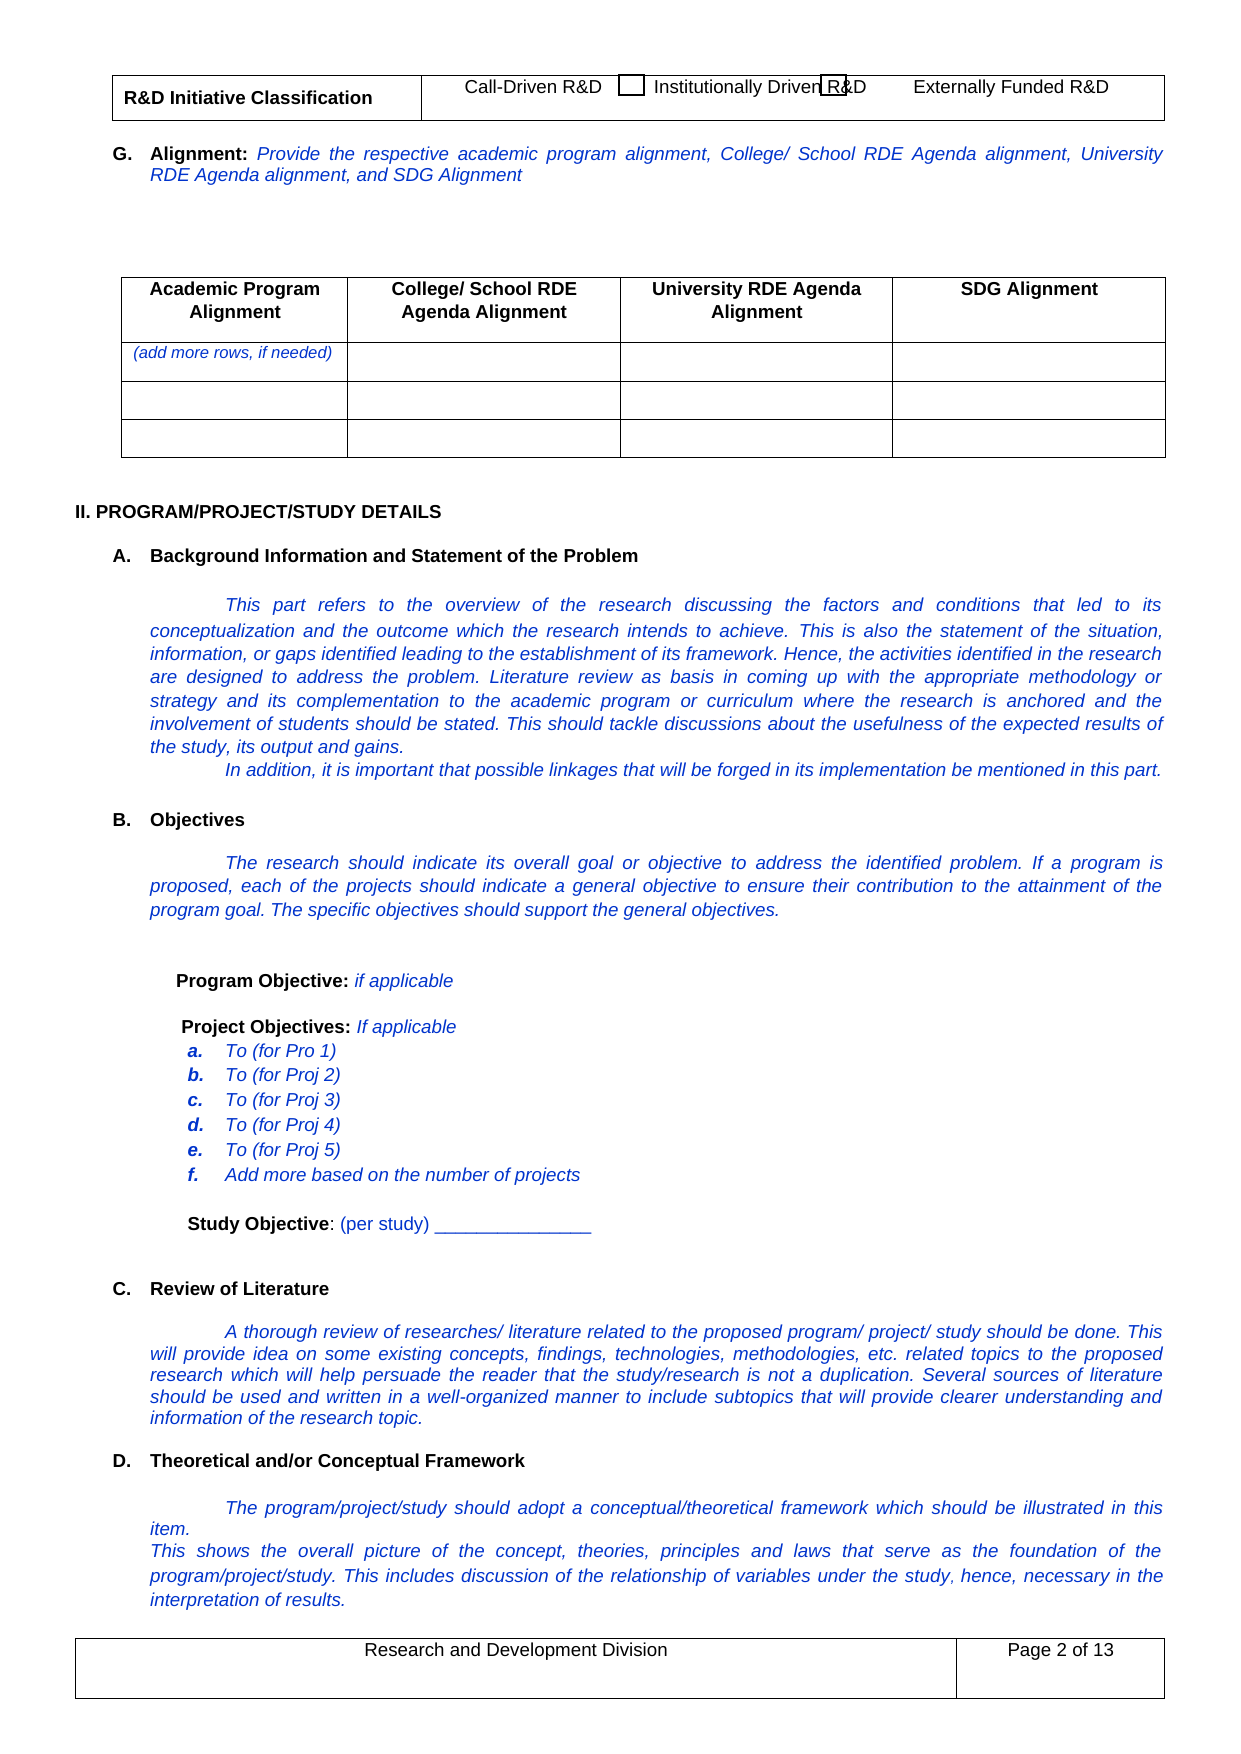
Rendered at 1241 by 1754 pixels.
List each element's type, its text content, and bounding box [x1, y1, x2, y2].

text II. PROGRAM/PROJECT/STUDY DETAILS [75, 501, 1165, 523]
text A thorough review of researches/ literature related to the proposed program/ project/ study should be done. This will provide idea on some existing concepts, findings, technologies, methodologies, etc. related topics to the proposed research which will help persuade the reader that the study/research is not a duplication. Several sources of literature should be used and written in a well-organized manner to include subtopics that will provide clearer understanding and information of the research topic. [150, 1321, 1165, 1428]
list Add more based on the number of projects [187, 1163, 1165, 1185]
table_header College/ School RDE Agenda Alignment [348, 278, 620, 342]
text The program/project/study should adopt a conceptual/theoretical framework which should be illustrated in this item. [150, 1496, 1165, 1539]
table_cell (add more rows, if needed) [122, 343, 347, 381]
text Program Objective: if applicable [75, 970, 1165, 991]
table_cell Call-Driven R&D Institutionally Driven R&D Externally Funded R&D [422, 76, 1164, 120]
text This part refers to the overview of the research discussing the factors and conditions that led to its conceptualization and the outcome which the research intends to achieve. This is also the statement of the situation, information, or gaps identified leading to the establishment of its framework. Hence, the activities identified in the research are designed to address the problem. Literature review as basis in coming up with the appropriate methodology or strategy and its complementation to the academic program or curriculum where the research is anchored and the involvement of students should be stated. This should tackle discussions about the usefulness of the expected results of the study, its output and gains. [150, 594, 1165, 758]
list To (for Proj 3) [187, 1089, 1165, 1111]
table_cell [122, 382, 347, 419]
list To (for Proj 4) [187, 1114, 1165, 1135]
table_cell [122, 420, 347, 457]
table_cell [348, 382, 620, 419]
table_cell [621, 420, 892, 457]
list Review of Literature [112, 1278, 1165, 1299]
text Project Objectives: If applicable [75, 1016, 1165, 1038]
list Alignment: Provide the respective academic program alignment, College/ School RDE Agenda alignment, University RDE Agenda alignment, and SDG Alignment [112, 143, 1165, 186]
table_cell [621, 343, 892, 381]
table_cell [621, 382, 892, 419]
table_cell R&D Initiative Classification [113, 76, 421, 120]
text This shows the overall picture of the concept, theories, principles and laws that serve as the foundation of the program/project/study. This includes discussion of the relationship of variables under the study, hence, necessary in the interpretation of results. [150, 1539, 1165, 1611]
table_cell [893, 343, 1165, 381]
table_cell [893, 420, 1165, 457]
list To (for Proj 2) [187, 1064, 1165, 1086]
list Theoretical and/or Conceptual Framework [112, 1450, 1165, 1472]
text Study Objective: (per study) _______________ [150, 1213, 1165, 1234]
list Background Information and Statement of the Problem [112, 544, 1165, 566]
list To (for Pro 1) [187, 1039, 1165, 1061]
table_cell [893, 382, 1165, 419]
list Objectives [112, 809, 1165, 830]
list To (for Proj 5) [187, 1138, 1165, 1160]
table_cell [348, 420, 620, 457]
text The research should indicate its overall goal or objective to address the identified problem. If a program is proposed, each of the projects should indicate a general objective to ensure their contribution to the attainment of the program goal. The specific objectives should support the general objectives. [150, 852, 1165, 920]
table_header Academic Program Alignment [122, 278, 347, 342]
table_header University RDE Agenda Alignment [621, 278, 892, 342]
table_header SDG Alignment [893, 278, 1165, 342]
text In addition, it is important that possible linkages that will be forged in its implementation be mentioned in this part. [150, 759, 1165, 781]
table_cell [348, 343, 620, 381]
